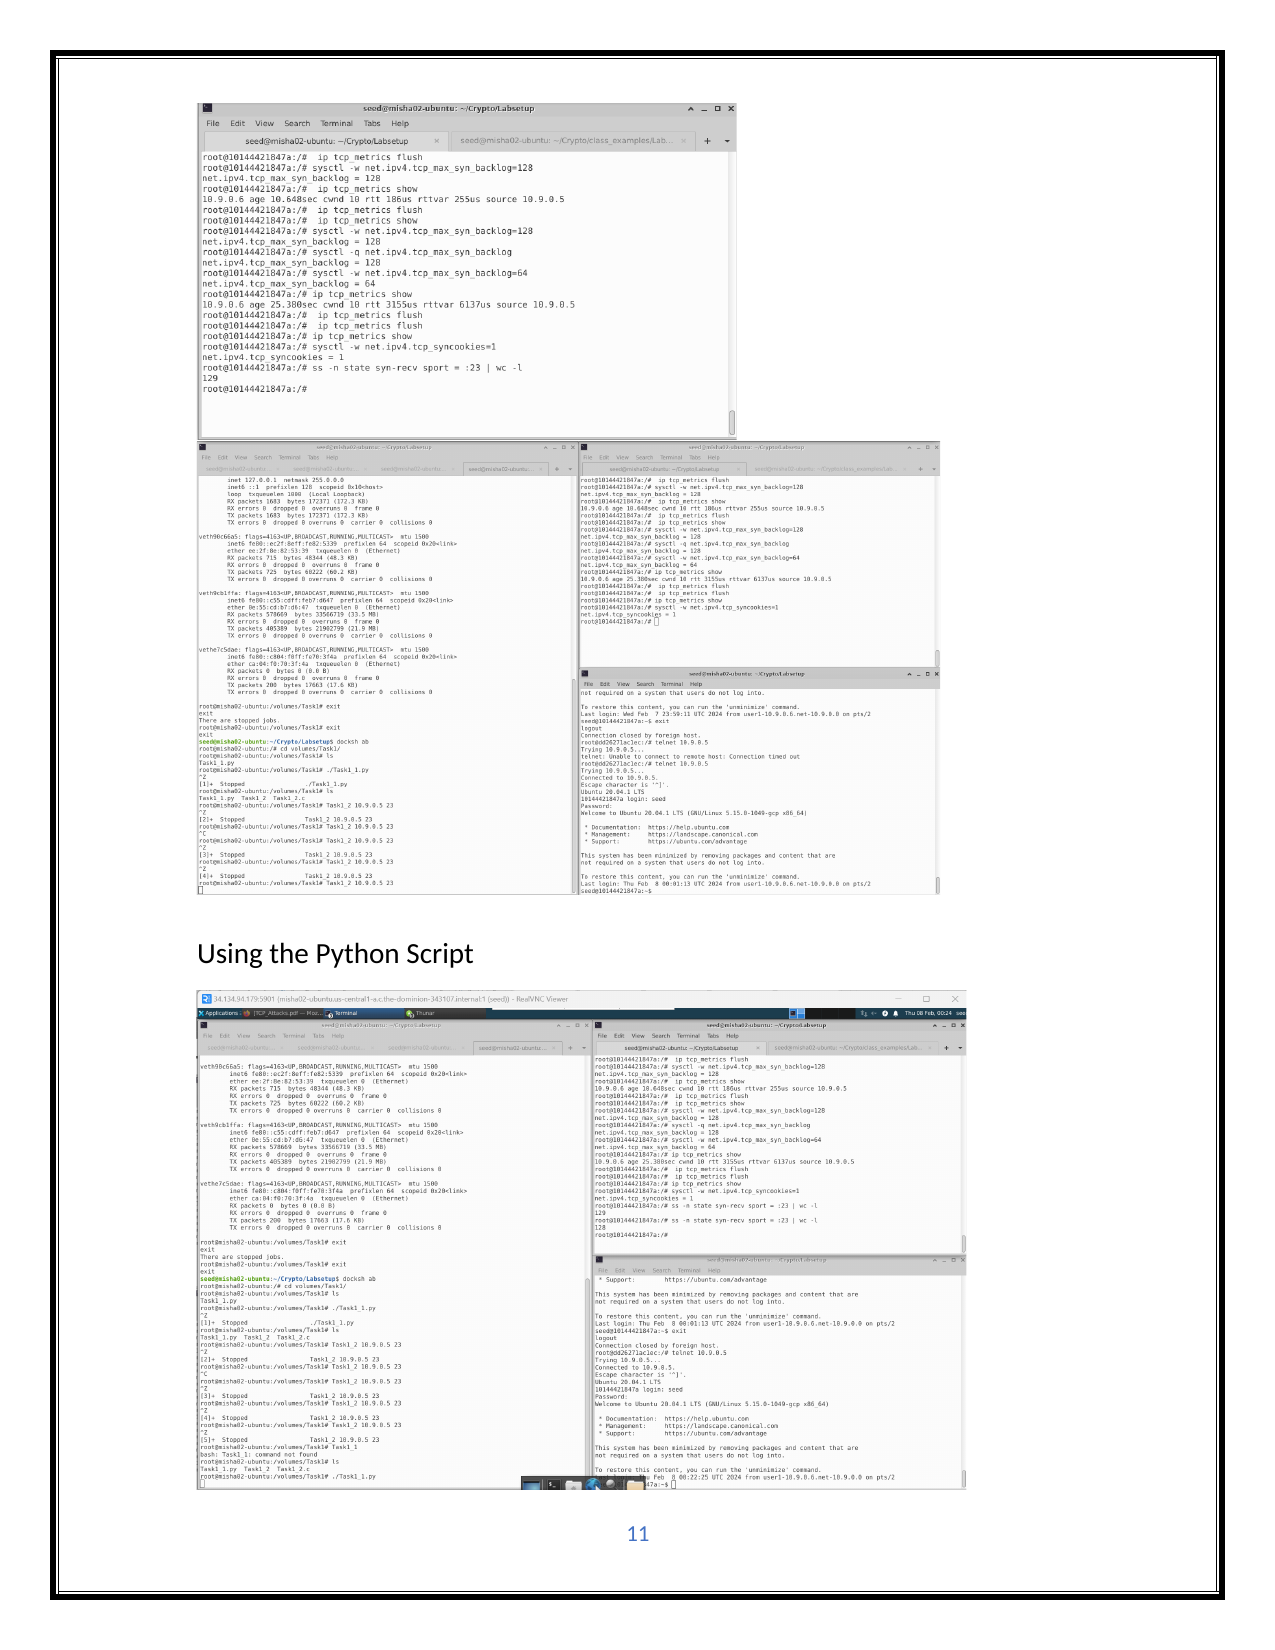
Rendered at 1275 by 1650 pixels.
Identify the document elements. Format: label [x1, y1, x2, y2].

picture [196, 441, 941, 895]
picture [196, 990, 967, 1490]
picture [196, 103, 737, 440]
